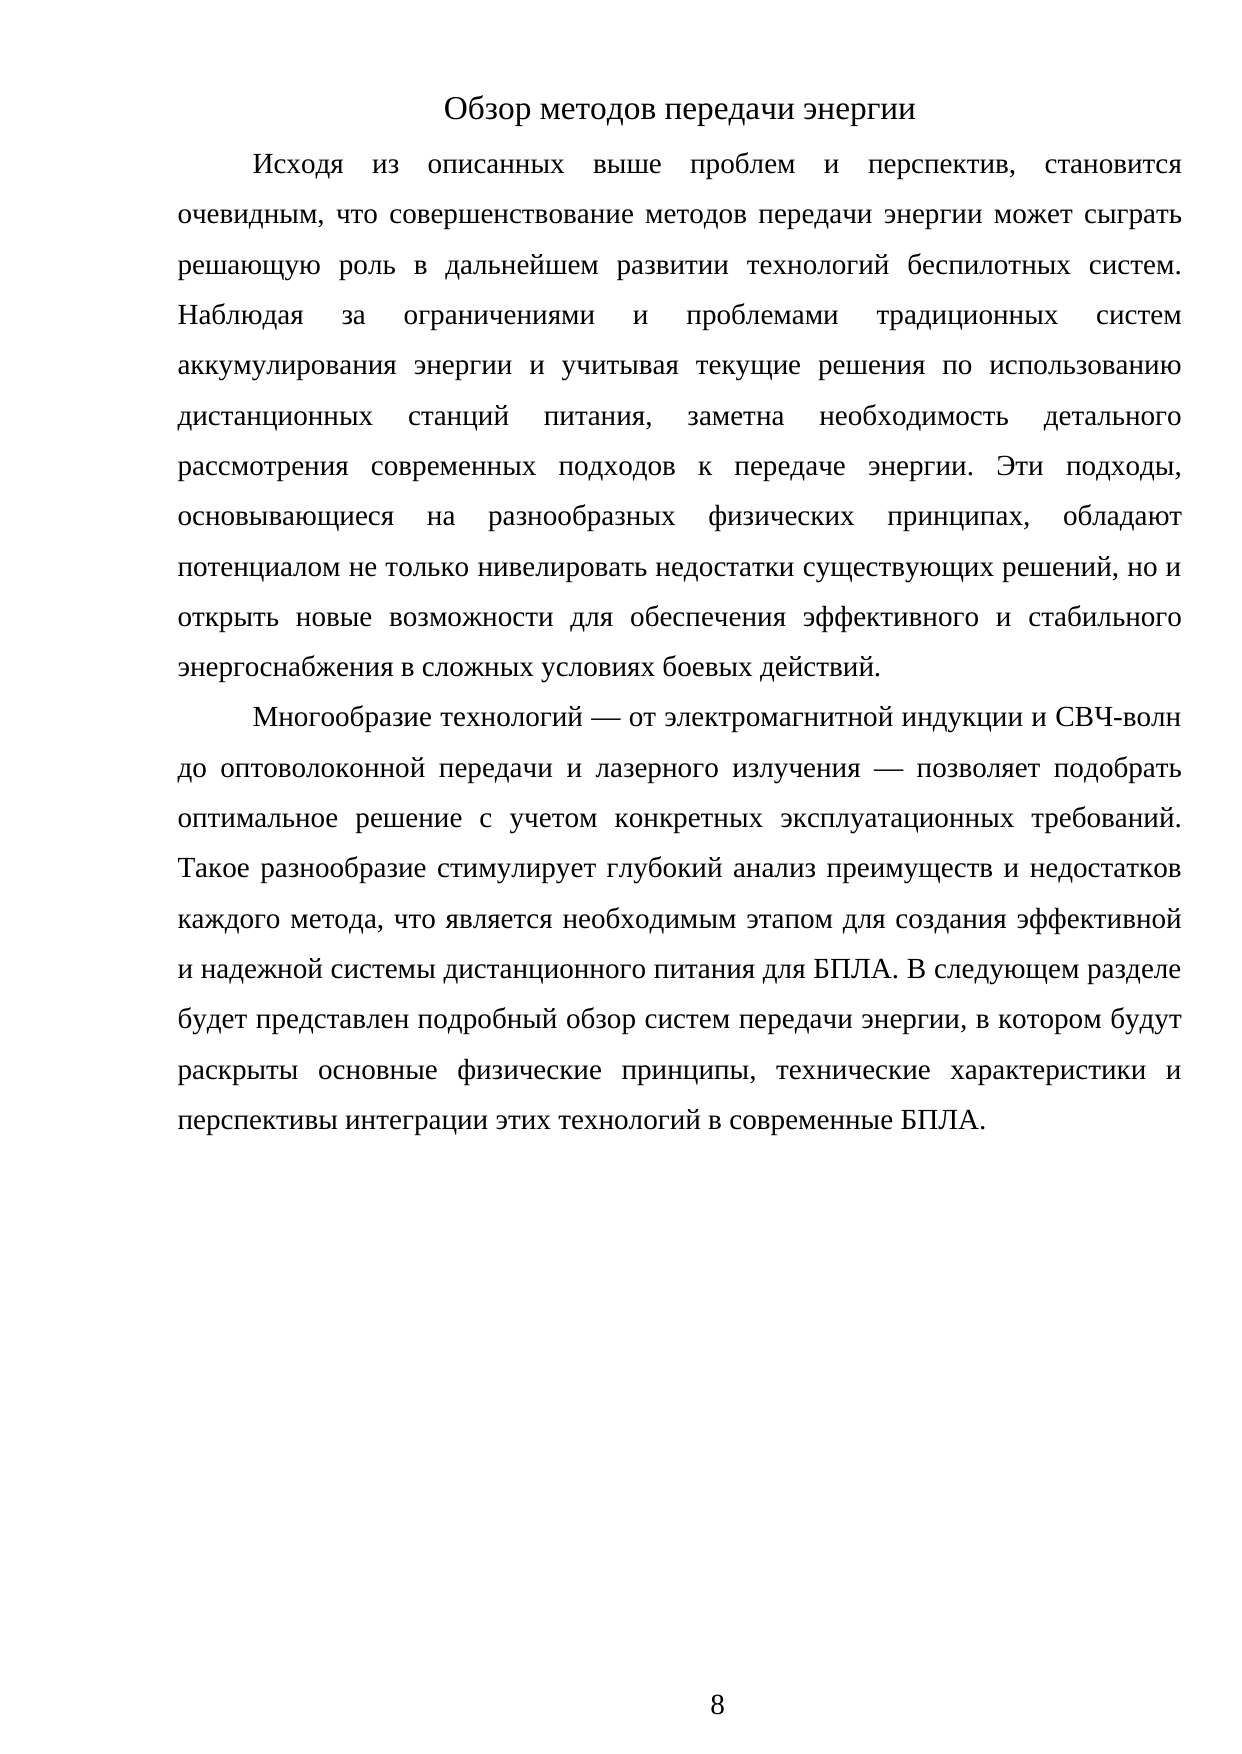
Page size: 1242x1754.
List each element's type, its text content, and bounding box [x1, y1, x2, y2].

subtitle Обзор методов передачи энергии [177, 89, 1183, 127]
text Исходя из описанных выше проблем и перспектив, становится очевидным, что совершенствование методов передачи энергии может сыграть решающую роль в дальнейшем развитии технологий беспилотных систем. Наблюдая за ограничениями и проблемами традиционных систем аккумулирования энергии и учитывая текущие решения по использованию дистанционных станций питания, заметна необходимость детального рассмотрения современных подходов к передаче энергии. Эти подходы, основывающиеся на разнообразных физических принципах, обладают потенциалом не только нивелировать недостатки существующих решений, но и открыть новые возможности для обеспечения эффективного и стабильного энергоснабжения в сложных условиях боевых действий. [177, 146, 1183, 683]
text Многообразие технологий — от электромагнитной индукции и СВЧ-волн до оптоволоконной передачи и лазерного излучения — позволяет подобрать оптимальное решение с учетом конкретных эксплуатационных требований. Такое разнообразие стимулирует глубокий анализ преимуществ и недостатков каждого метода, что является необходимым этапом для создания эффективной и надежной системы дистанционного питания для БПЛА. В следующем разделе будет представлен подробный обзор систем передачи энергии, в котором будут раскрыты основные физические принципы, технические характеристики и перспективы интеграции этих технологий в современные БПЛА. [177, 699, 1183, 1136]
